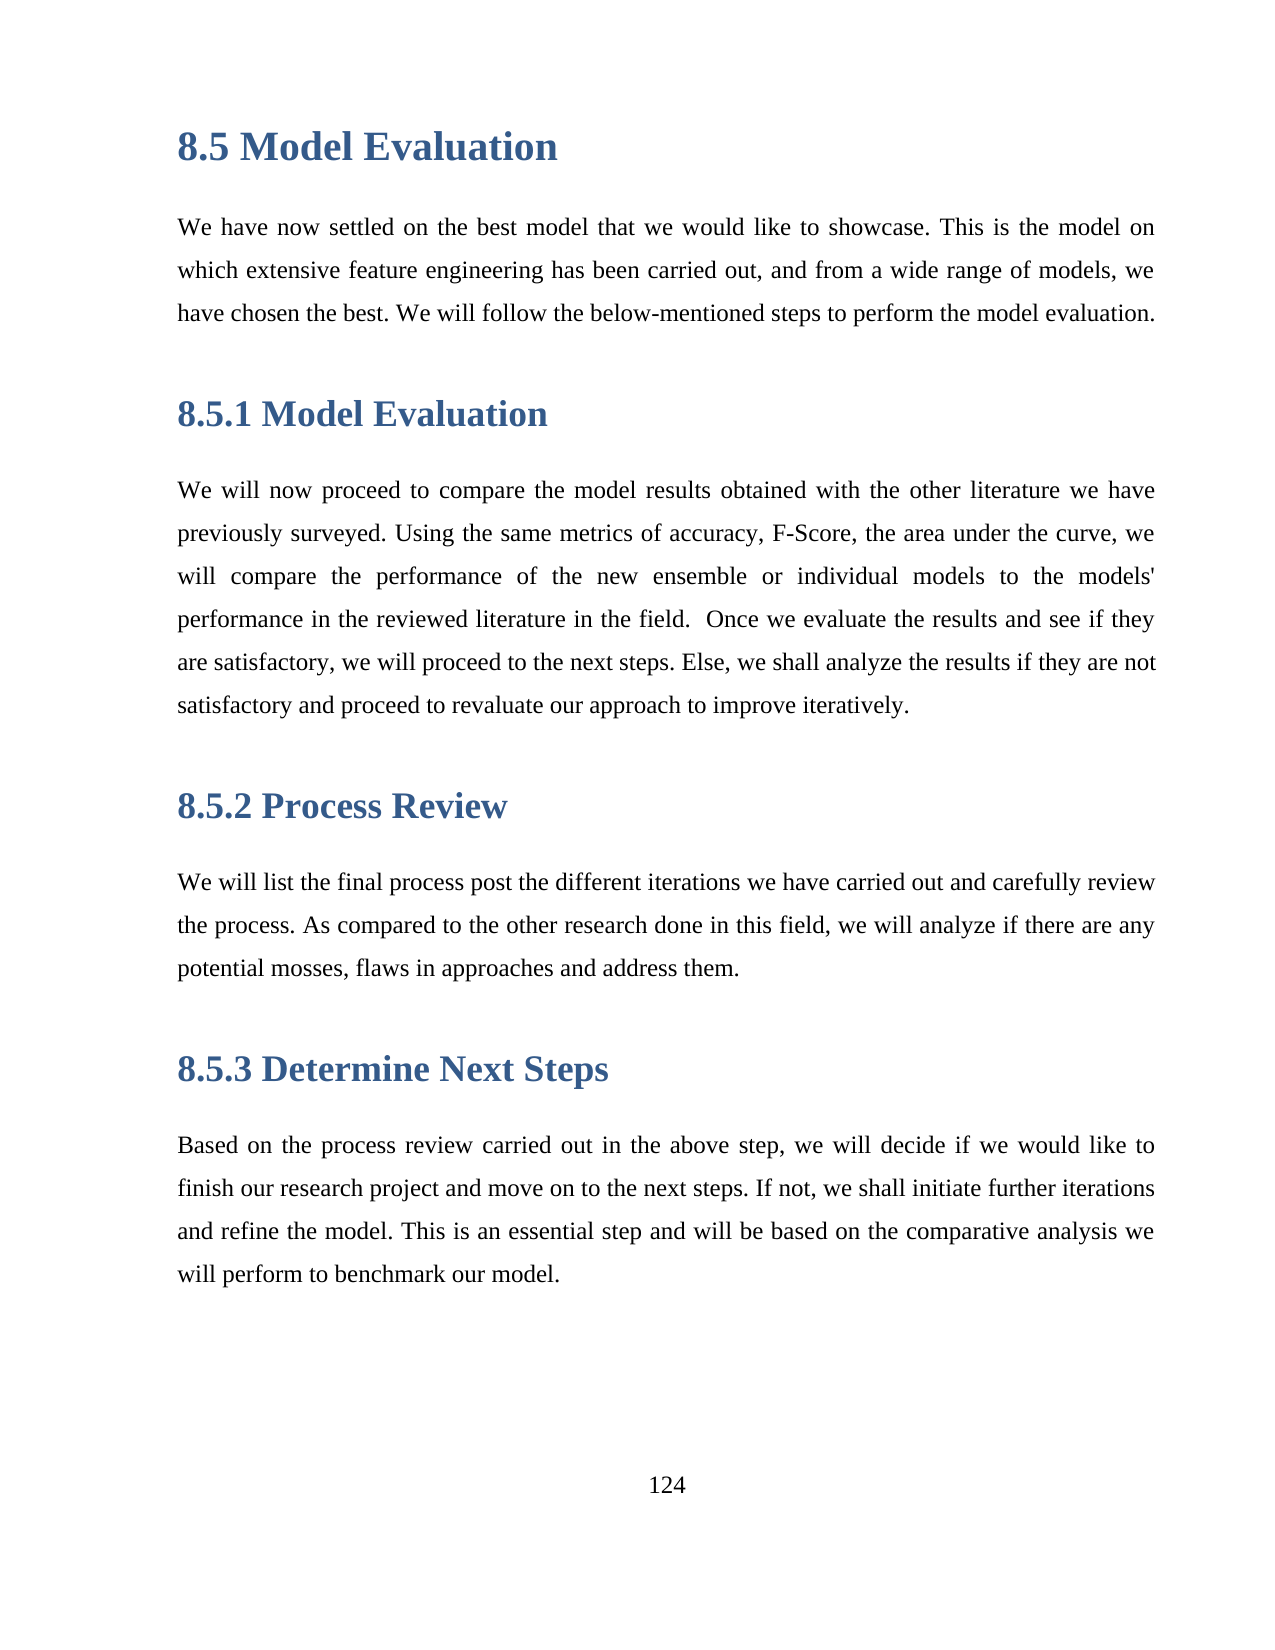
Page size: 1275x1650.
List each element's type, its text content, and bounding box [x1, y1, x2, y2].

text Based on the process review carried out in the above step, we will decide if we would like to finish our research project and move on to the next steps. If not, we shall initiate further iterations and refine the model. This is an essential step and will be based on the comparative analysis we will perform to benchmark our model. [177, 1130, 1156, 1288]
text We have now settled on the best model that we would like to showcase. This is the model on which extensive feature engineering has been carried out, and from a wide range of models, we have chosen the best. We will follow the below-mentioned steps to perform the model evaluation. [177, 212, 1156, 327]
text We will now proceed to compare the model results obtained with the other literature we have previously surveyed. Using the same metrics of accuracy, F-Score, the area under the curve, we will compare the performance of the new ensemble or individual models to the models' performance in the reviewed literature in the field. Once we evaluate the results and see if they are satisfactory, we will proceed to the next steps. Else, we shall analyze the results if they are not satisfactory and proceed to revaluate our approach to improve iteratively. [177, 475, 1156, 719]
text We will list the final process post the different iterations we have carried out and carefully review the process. As compared to the other research done in this field, we will analyze if there are any potential mosses, flaws in approaches and address them. [177, 867, 1156, 982]
subtitle 8.5.2 Process Review [177, 784, 1156, 827]
subtitle 8.5.1 Model Evaluation [177, 391, 1156, 434]
subtitle 8.5.3 Determine Next Steps [177, 1046, 1156, 1089]
subtitle 8.5 Model Evaluation [177, 121, 1156, 169]
